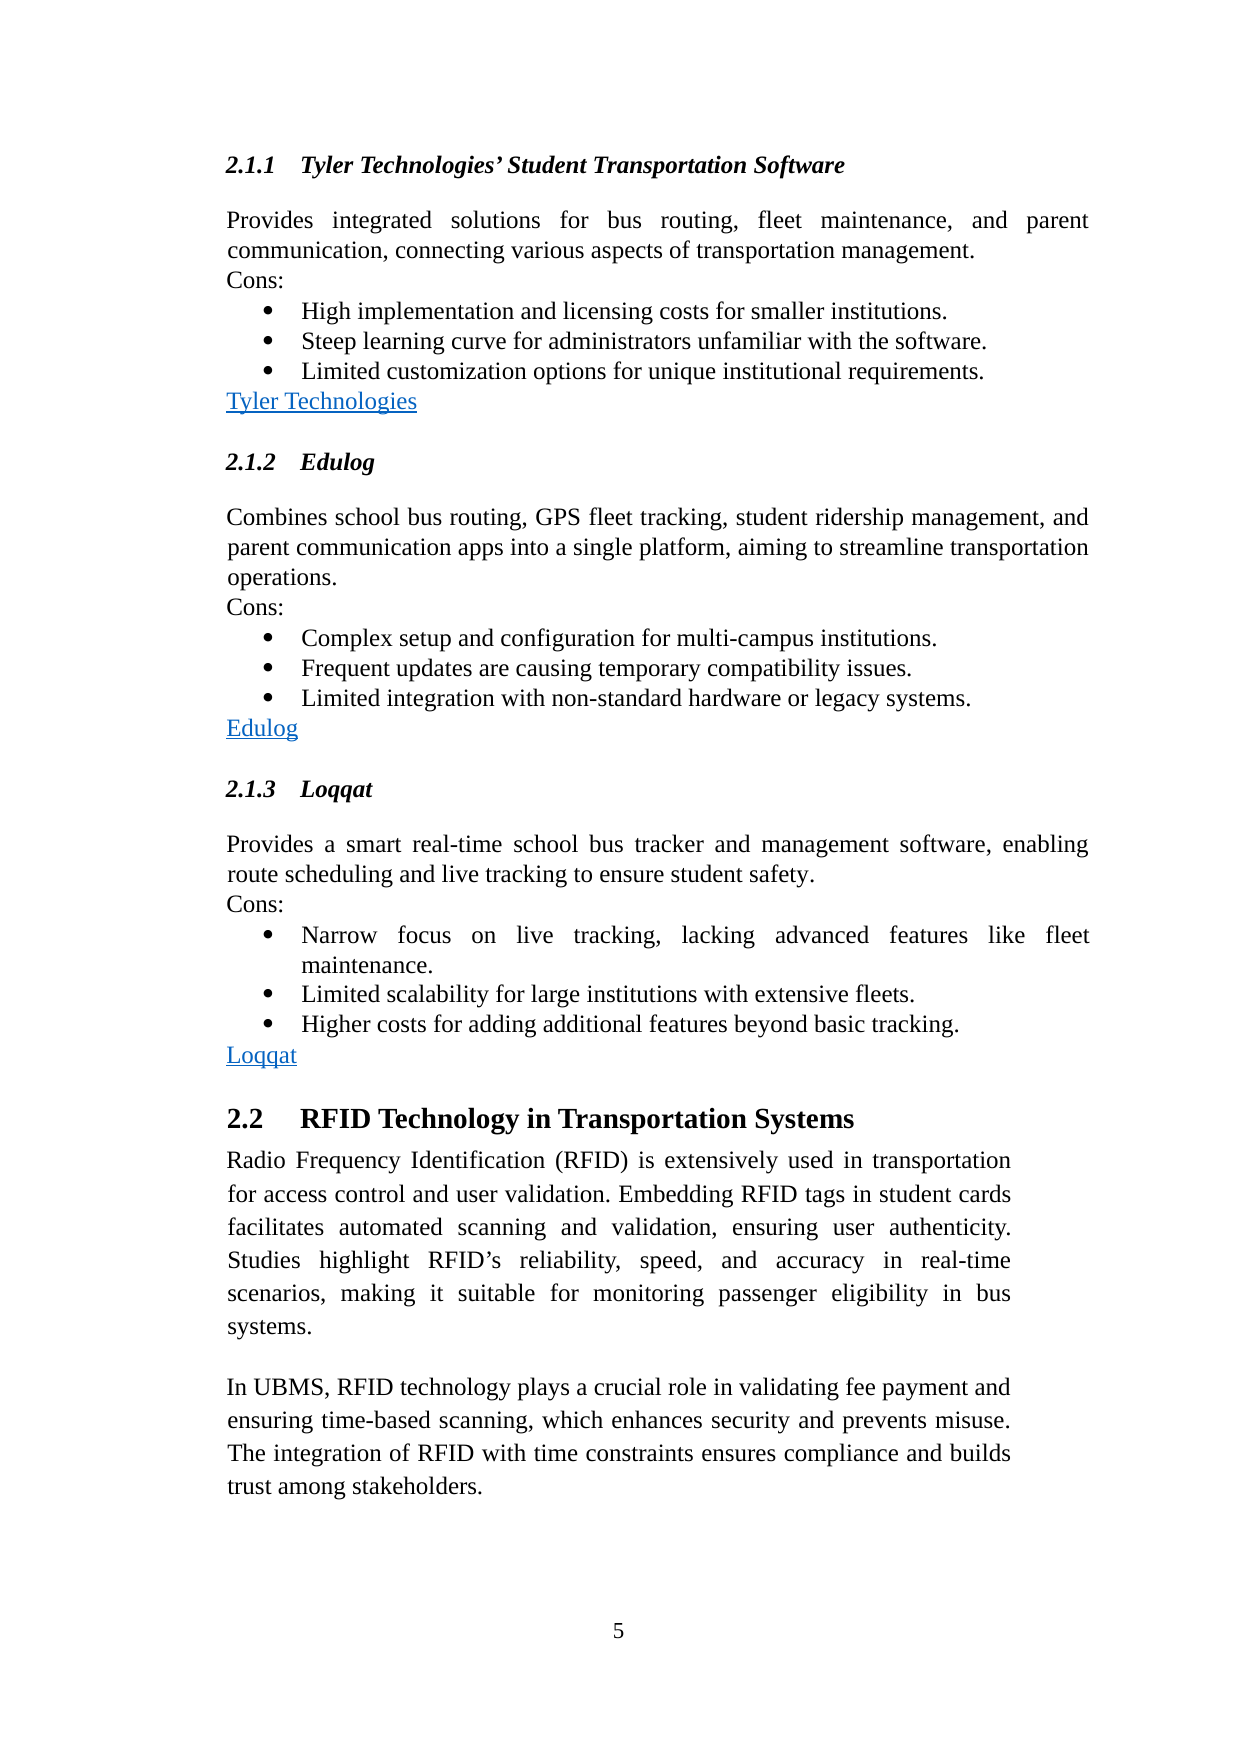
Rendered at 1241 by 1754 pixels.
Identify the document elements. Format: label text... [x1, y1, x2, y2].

text In UBMS, RFID technology plays a crucial role in validating fee payment and ensuring time-based scanning, which enhances security and prevents misuse. The integration of RFID with time constraints ensures compliance and builds trust among stakeholders. [226, 1372, 1012, 1499]
subtitle Loqqat [226, 774, 1090, 803]
list Frequent updates are causing temporary compatibility issues. [263, 653, 1090, 681]
subtitle Edulog [226, 447, 1090, 476]
list Narrow focus on live tracking, lacking advanced features like fleet maintenance. [263, 920, 1090, 978]
list Steep learning curve for administrators unfamiliar with the software. [263, 326, 1090, 354]
text Cons: [226, 592, 1090, 621]
text Radio Frequency Identification (RFID) is extensively used in transportation for access control and user validation. Embedding RFID tags in student cards facilitates automated scanning and validation, ensuring user authenticity. Studies highlight RFID’s reliability, speed, and accuracy in real-time scenarios, making it suitable for monitoring passenger eligibility in bus systems. [226, 1146, 1012, 1339]
text Cons: [226, 266, 1090, 294]
text Provides integrated solutions for bus routing, fleet maintenance, and parent communication, connecting various aspects of transportation management. [226, 205, 1090, 264]
text Tyler Technologies [226, 386, 1090, 415]
subtitle RFID Technology in Transportation Systems [227, 1101, 1090, 1134]
list Limited customization options for unique institutional requirements. [263, 356, 1090, 384]
text Loqqat [226, 1040, 1090, 1069]
subtitle Tyler Technologies’ Student Transportation Software [226, 150, 1090, 179]
text Combines school bus routing, GPS fleet tracking, student ridership management, and parent communication apps into a single platform, aiming to streamline transportation operations. [226, 502, 1090, 591]
list Complex setup and configuration for multi-campus institutions. [263, 623, 1090, 652]
list Limited integration with non-standard hardware or legacy systems. [263, 683, 1090, 711]
text Cons: [226, 889, 1090, 918]
list Limited scalability for large institutions with extensive fleets. [263, 979, 1090, 1008]
text Provides a smart real-time school bus tracker and management software, enabling route scheduling and live tracking to ensure student safety. [226, 829, 1090, 888]
text Edulog [226, 713, 1090, 742]
list Higher costs for adding additional features beyond basic tracking. [263, 1009, 1090, 1038]
list High implementation and licensing costs for smaller institutions. [263, 296, 1090, 325]
